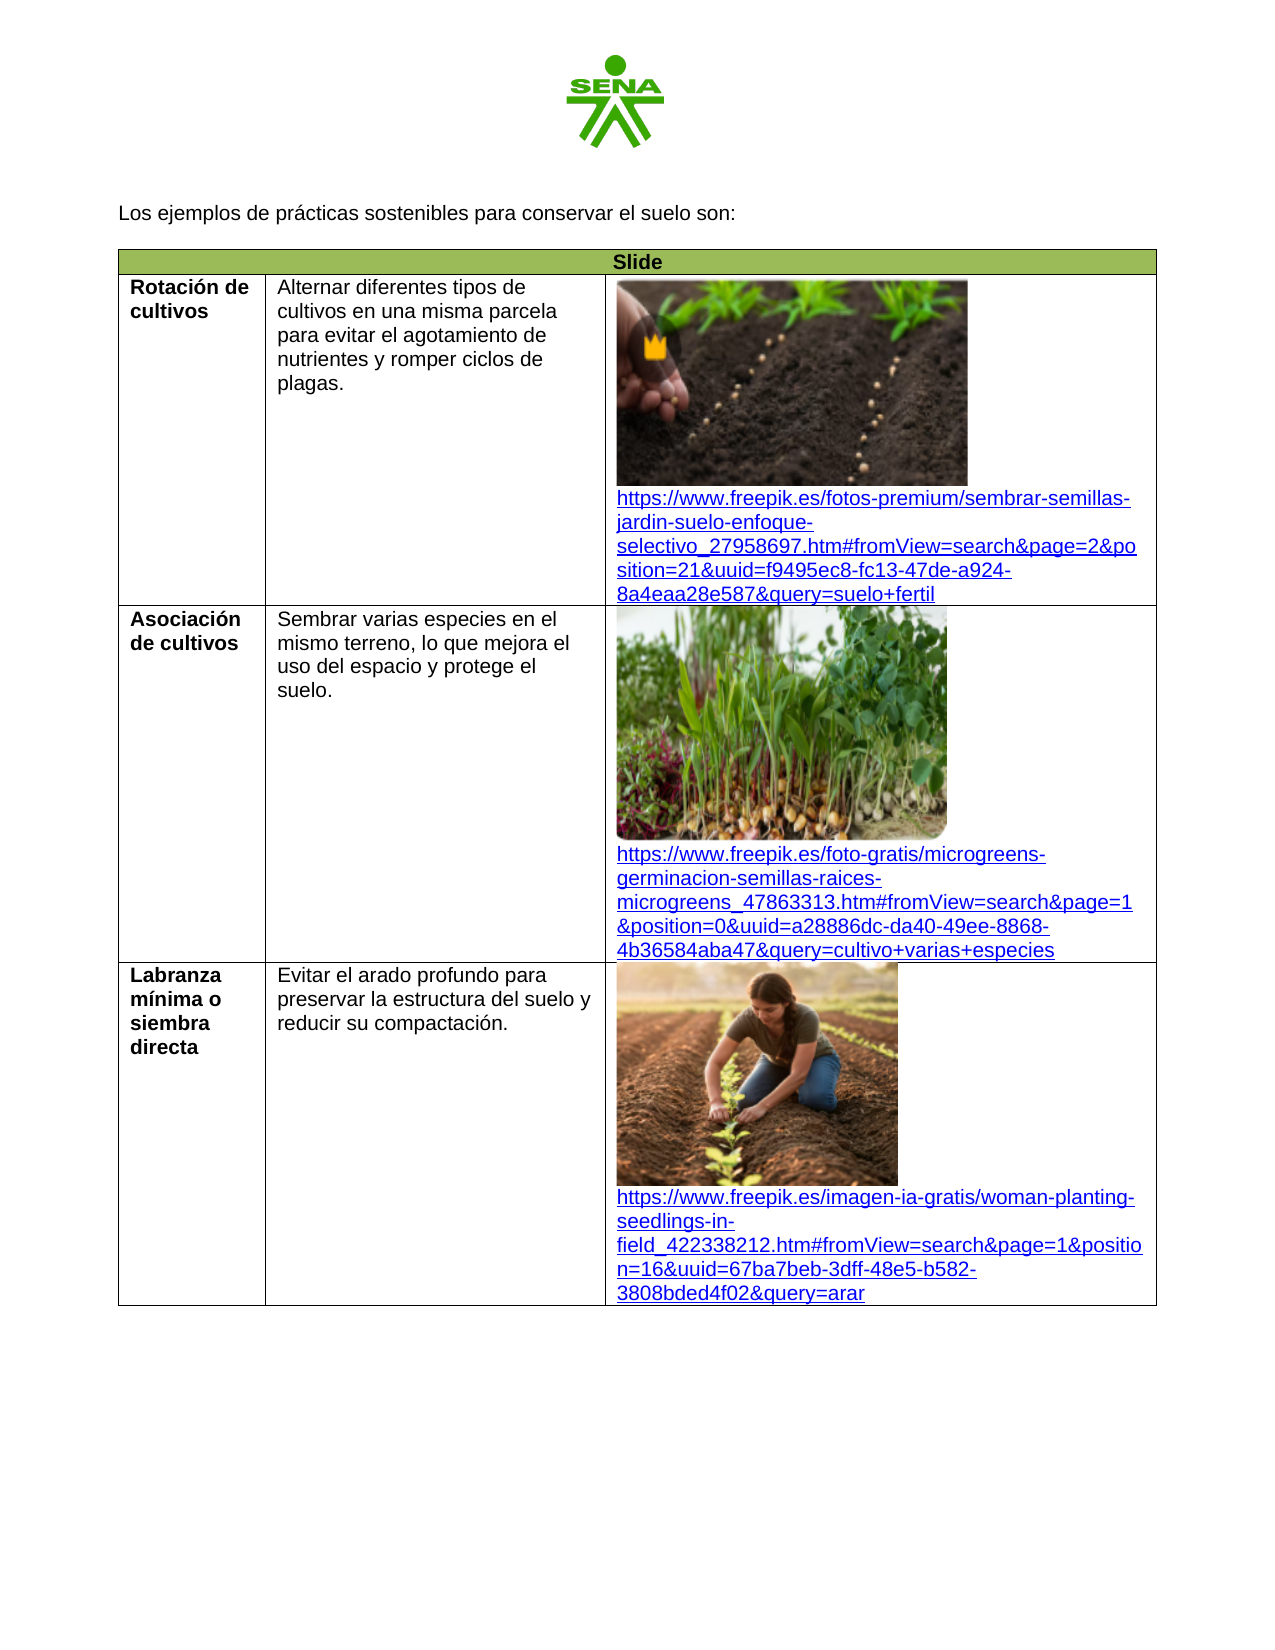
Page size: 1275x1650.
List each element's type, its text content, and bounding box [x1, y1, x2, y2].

table_header Slide [119, 250, 1156, 274]
table_cell Labranza mínima o siembra directa [119, 963, 265, 1305]
table_cell https://www.freepik.es/foto-gratis/microgreens-germinacion-semillas-raices-microgreens_47863313.htm#fromView=search&page=1&position=0&uuid=a28886dc-da40-49ee-8868-4b36584aba47&query=cultivo+varias+especies [606, 606, 1156, 962]
table_cell Sembrar varias especies en el mismo terreno, lo que mejora el uso del espacio y protege el suelo. [266, 606, 605, 962]
picture [616, 606, 947, 842]
table_cell Alternar diferentes tipos de cultivos en una misma parcela para evitar el agotamiento de nutrientes y romper ciclos de plagas. [266, 275, 605, 605]
table_cell Asociación de cultivos [119, 606, 265, 962]
text Los ejemplos de prácticas sostenibles para conservar el suelo son: [118, 201, 1157, 225]
picture [616, 275, 968, 486]
table_cell Rotación de cultivos [119, 275, 265, 605]
picture [566, 55, 664, 148]
table_cell https://www.freepik.es/imagen-ia-gratis/woman-planting-seedlings-in-field_422338212.htm#fromView=search&page=1&position=16&uuid=67ba7beb-3dff-48e5-b582-3808bded4f02&query=arar [606, 963, 1156, 1305]
picture [616, 962, 898, 1186]
table_cell Evitar el arado profundo para preservar la estructura del suelo y reducir su compactación. [266, 963, 605, 1305]
table_cell https://www.freepik.es/fotos-premium/sembrar-semillas-jardin-suelo-enfoque-selectivo_27958697.htm#fromView=search&page=2&position=21&uuid=f9495ec8-fc13-47de-a924-8a4eaa28e587&query=suelo+fertil [606, 275, 1156, 605]
